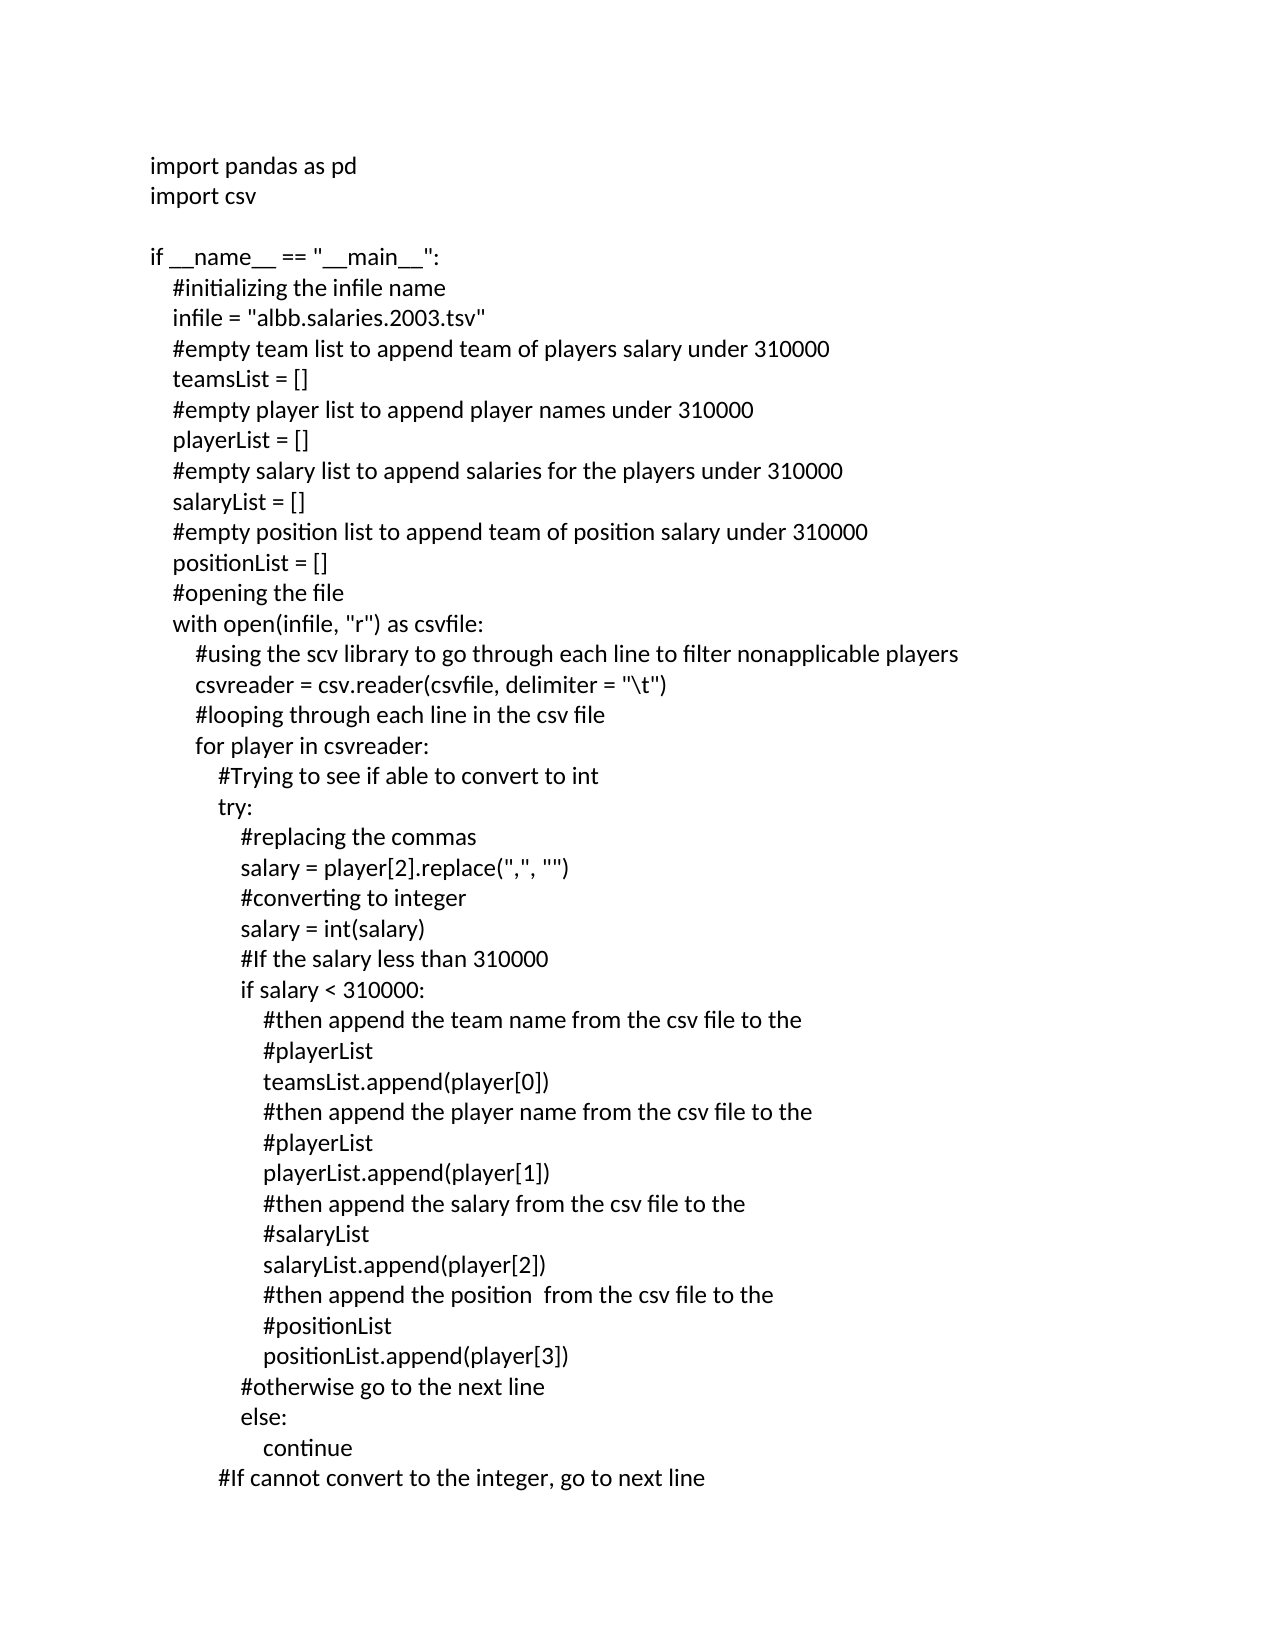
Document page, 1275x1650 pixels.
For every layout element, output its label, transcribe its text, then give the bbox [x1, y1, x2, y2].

text continue [150, 1432, 1125, 1462]
text #then append the player name from the csv file to the [150, 1096, 1125, 1127]
text #converting to integer [150, 882, 1125, 913]
text #playerList [150, 1127, 1125, 1157]
text csvreader = csv.reader(csvfile, delimiter = "\t") [150, 669, 1125, 699]
text playerList.append(player[1]) [150, 1157, 1125, 1188]
text teamsList.append(player[0]) [150, 1066, 1125, 1096]
text #replacing the commas [150, 821, 1125, 852]
text #then append the position from the csv file to the [150, 1279, 1125, 1310]
text else: [150, 1401, 1125, 1432]
text if __name__ == "__main__": [150, 242, 1125, 272]
text positionList = [] [150, 547, 1125, 577]
text import pandas as pd [150, 150, 1125, 181]
text if salary < 310000: [150, 974, 1125, 1004]
text #then append the team name from the csv file to the [150, 1004, 1125, 1035]
text #using the scv library to go through each line to filter nonapplicable players [150, 638, 1125, 669]
text teamsList = [] [150, 364, 1125, 394]
text #If cannot convert to the integer, go to next line [150, 1462, 1125, 1493]
text #Trying to see if able to convert to int [150, 760, 1125, 791]
text #looping through each line in the csv file [150, 699, 1125, 730]
text #otherwise go to the next line [150, 1371, 1125, 1401]
text #then append the salary from the csv file to the [150, 1188, 1125, 1218]
text playerList = [] [150, 425, 1125, 455]
text salaryList = [] [150, 486, 1125, 516]
text import csv [150, 181, 1125, 211]
text infile = "albb.salaries.2003.tsv" [150, 303, 1125, 333]
text positionList.append(player[3]) [150, 1340, 1125, 1371]
text salaryList.append(player[2]) [150, 1249, 1125, 1279]
text #empty player list to append player names under 310000 [150, 394, 1125, 425]
text #salaryList [150, 1218, 1125, 1249]
text with open(infile, "r") as csvfile: [150, 608, 1125, 638]
text #opening the file [150, 577, 1125, 608]
text for player in csvreader: [150, 730, 1125, 760]
text #If the salary less than 310000 [150, 943, 1125, 974]
text #positionList [150, 1310, 1125, 1340]
text #playerList [150, 1035, 1125, 1066]
text try: [150, 791, 1125, 821]
text #empty team list to append team of players salary under 310000 [150, 333, 1125, 364]
text #empty salary list to append salaries for the players under 310000 [150, 455, 1125, 486]
text #initializing the infile name [150, 272, 1125, 303]
text salary = player[2].replace(",", "") [150, 852, 1125, 882]
text salary = int(salary) [150, 913, 1125, 943]
text #empty position list to append team of position salary under 310000 [150, 516, 1125, 547]
